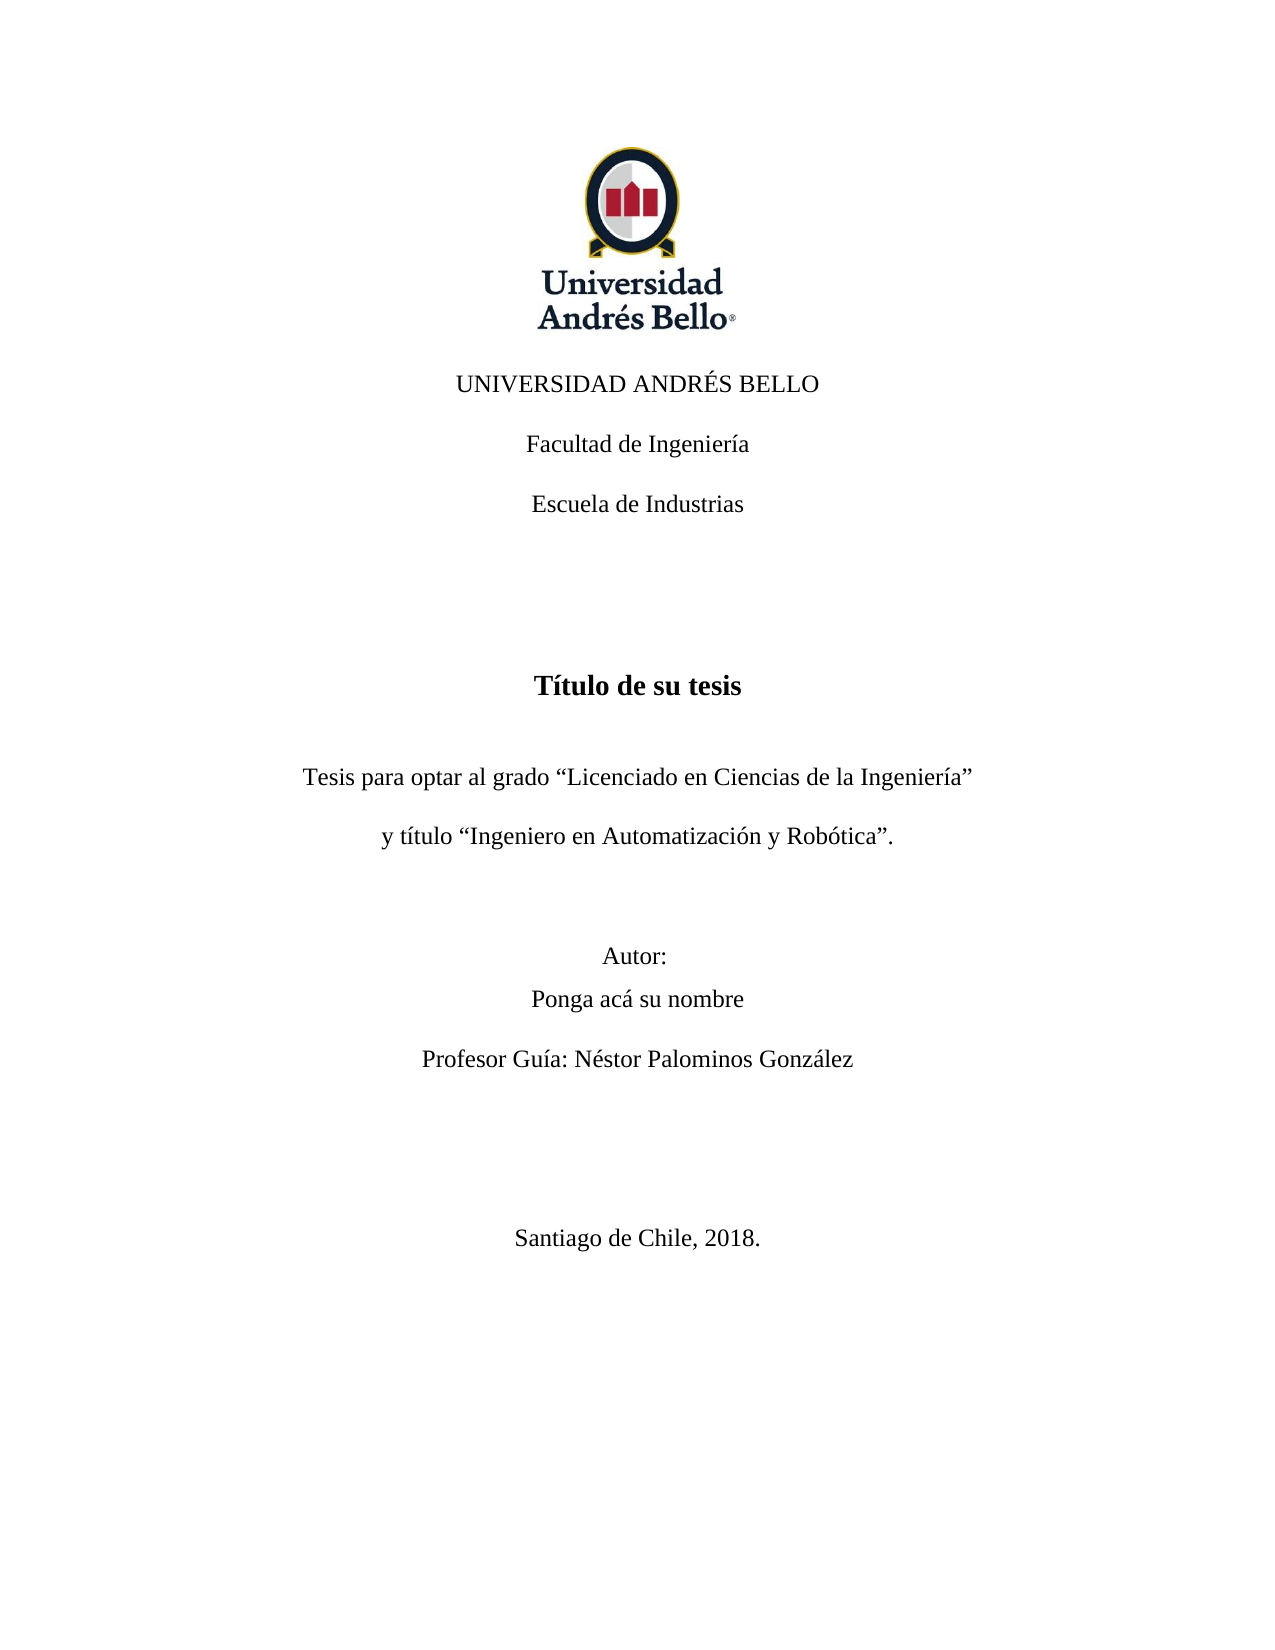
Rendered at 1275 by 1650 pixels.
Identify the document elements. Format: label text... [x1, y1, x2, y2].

text Profesor Guía: Néstor Palominos González [177, 1044, 1098, 1073]
text y título “Ingeniero en Automatización y Robótica”. [177, 821, 1098, 850]
picture [537, 147, 738, 339]
text Escuela de Industrias [177, 489, 1098, 518]
title Título de su tesis [177, 668, 1098, 702]
text Santiago de Chile, 2018. [177, 1223, 1098, 1252]
text Facultad de Ingeniería [177, 429, 1098, 458]
text Tesis para optar al grado “Licenciado en Ciencias de la Ingeniería” [177, 762, 1098, 790]
text Autor: Ponga acá su nombre [177, 941, 1098, 1013]
text UNIVERSIDAD ANDRÉS BELLO [177, 369, 1098, 398]
